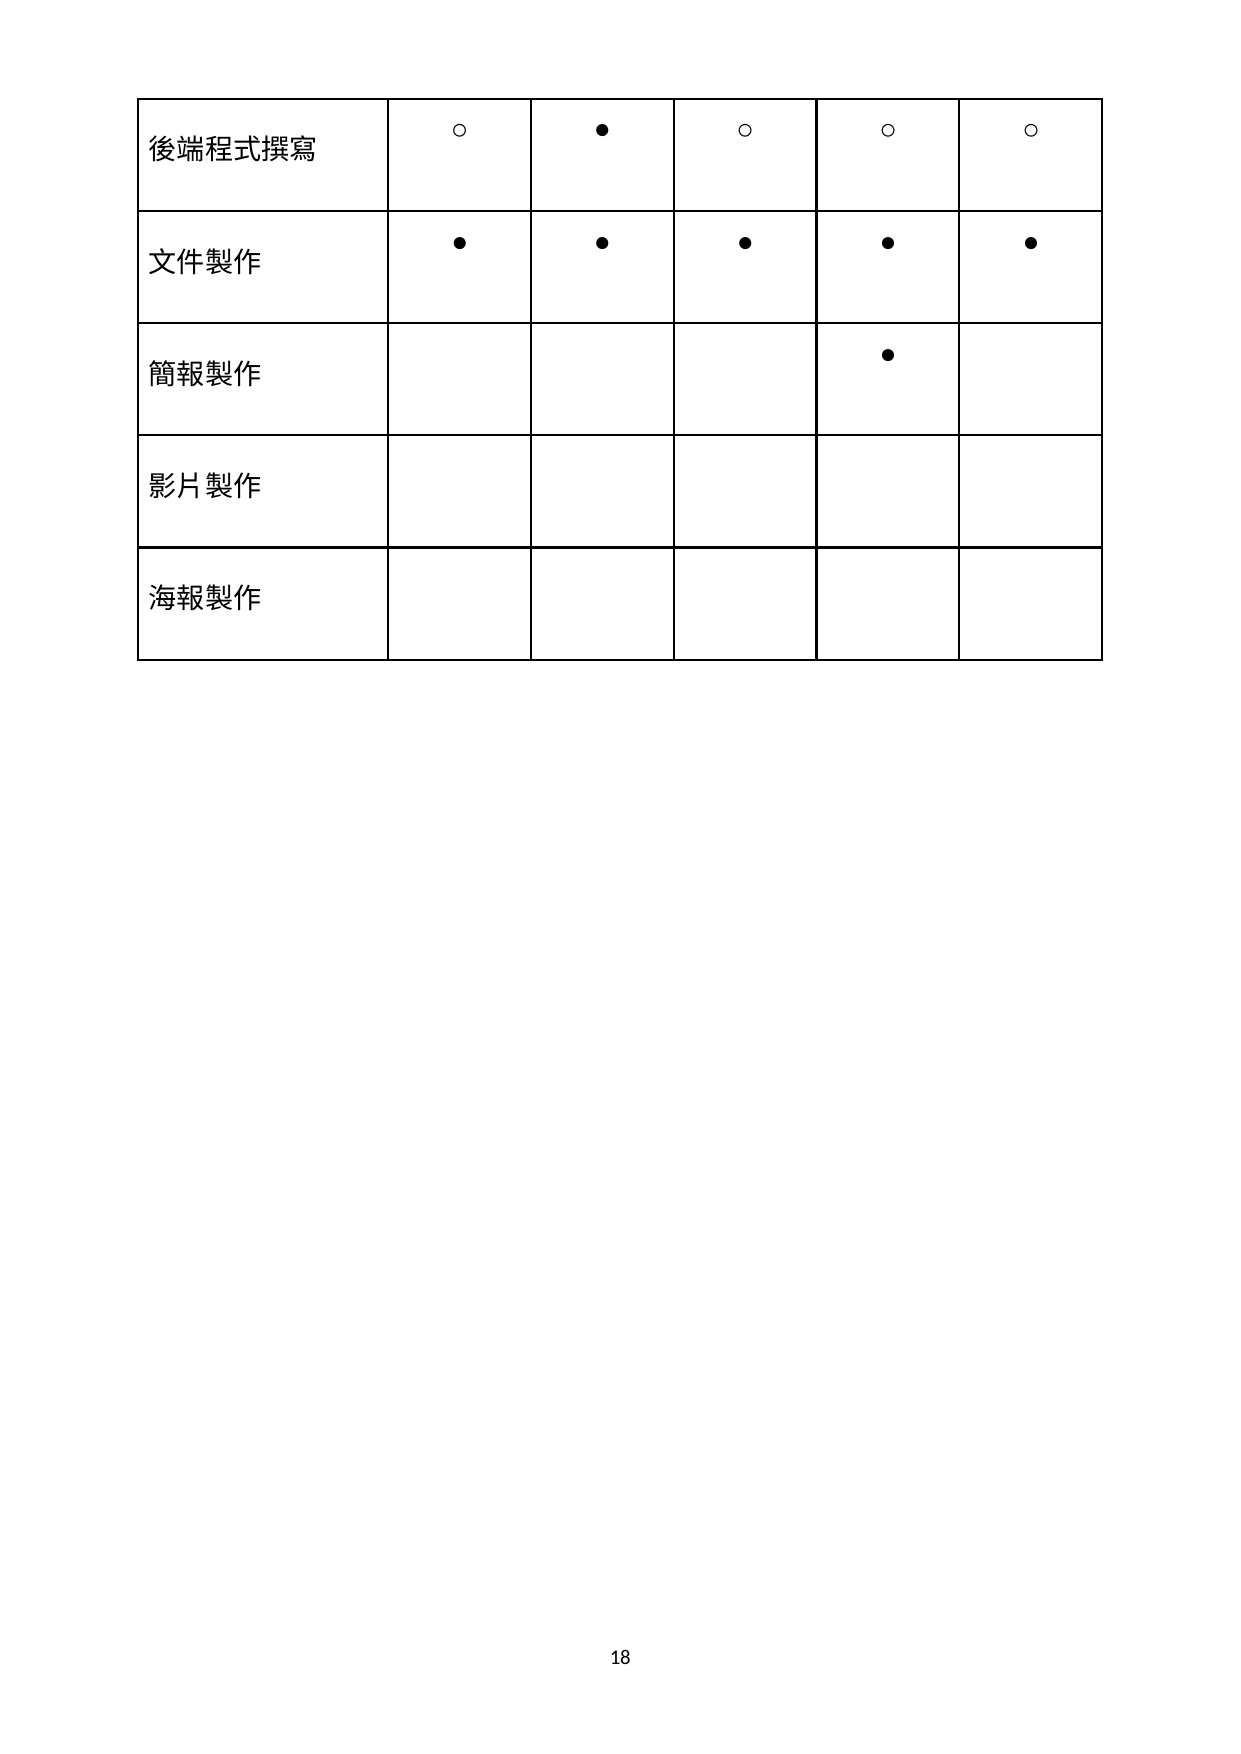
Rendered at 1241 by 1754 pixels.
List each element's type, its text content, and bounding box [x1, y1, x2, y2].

table_cell [532, 549, 673, 658]
table_cell ○ [675, 100, 815, 210]
table_cell 文件製作 [139, 212, 387, 322]
table_cell [389, 324, 530, 434]
table_cell ● [960, 212, 1101, 322]
table_cell [532, 324, 673, 434]
table_cell ● [532, 100, 673, 210]
table_cell [389, 436, 530, 546]
table_cell ● [389, 212, 530, 322]
table_cell [675, 324, 815, 434]
table_cell ● [532, 212, 673, 322]
table_cell [532, 436, 673, 546]
table_cell [389, 549, 530, 658]
table_cell 簡報製作 [139, 324, 387, 434]
table_cell [960, 436, 1101, 546]
table_cell 後端程式撰寫 [139, 100, 387, 210]
table_cell [818, 549, 958, 658]
table_cell ○ [389, 100, 530, 210]
table_cell ○ [960, 100, 1101, 210]
table_cell [675, 549, 815, 658]
table_cell ● [675, 212, 815, 322]
table_cell 影片製作 [139, 436, 387, 546]
table_cell [960, 324, 1101, 434]
table_cell [818, 436, 958, 546]
table_cell ● [818, 212, 958, 322]
table_cell [960, 549, 1101, 658]
table_cell ● [818, 324, 958, 434]
table_cell ○ [818, 100, 958, 210]
table_cell [675, 436, 815, 546]
table_cell 海報製作 [139, 549, 387, 658]
